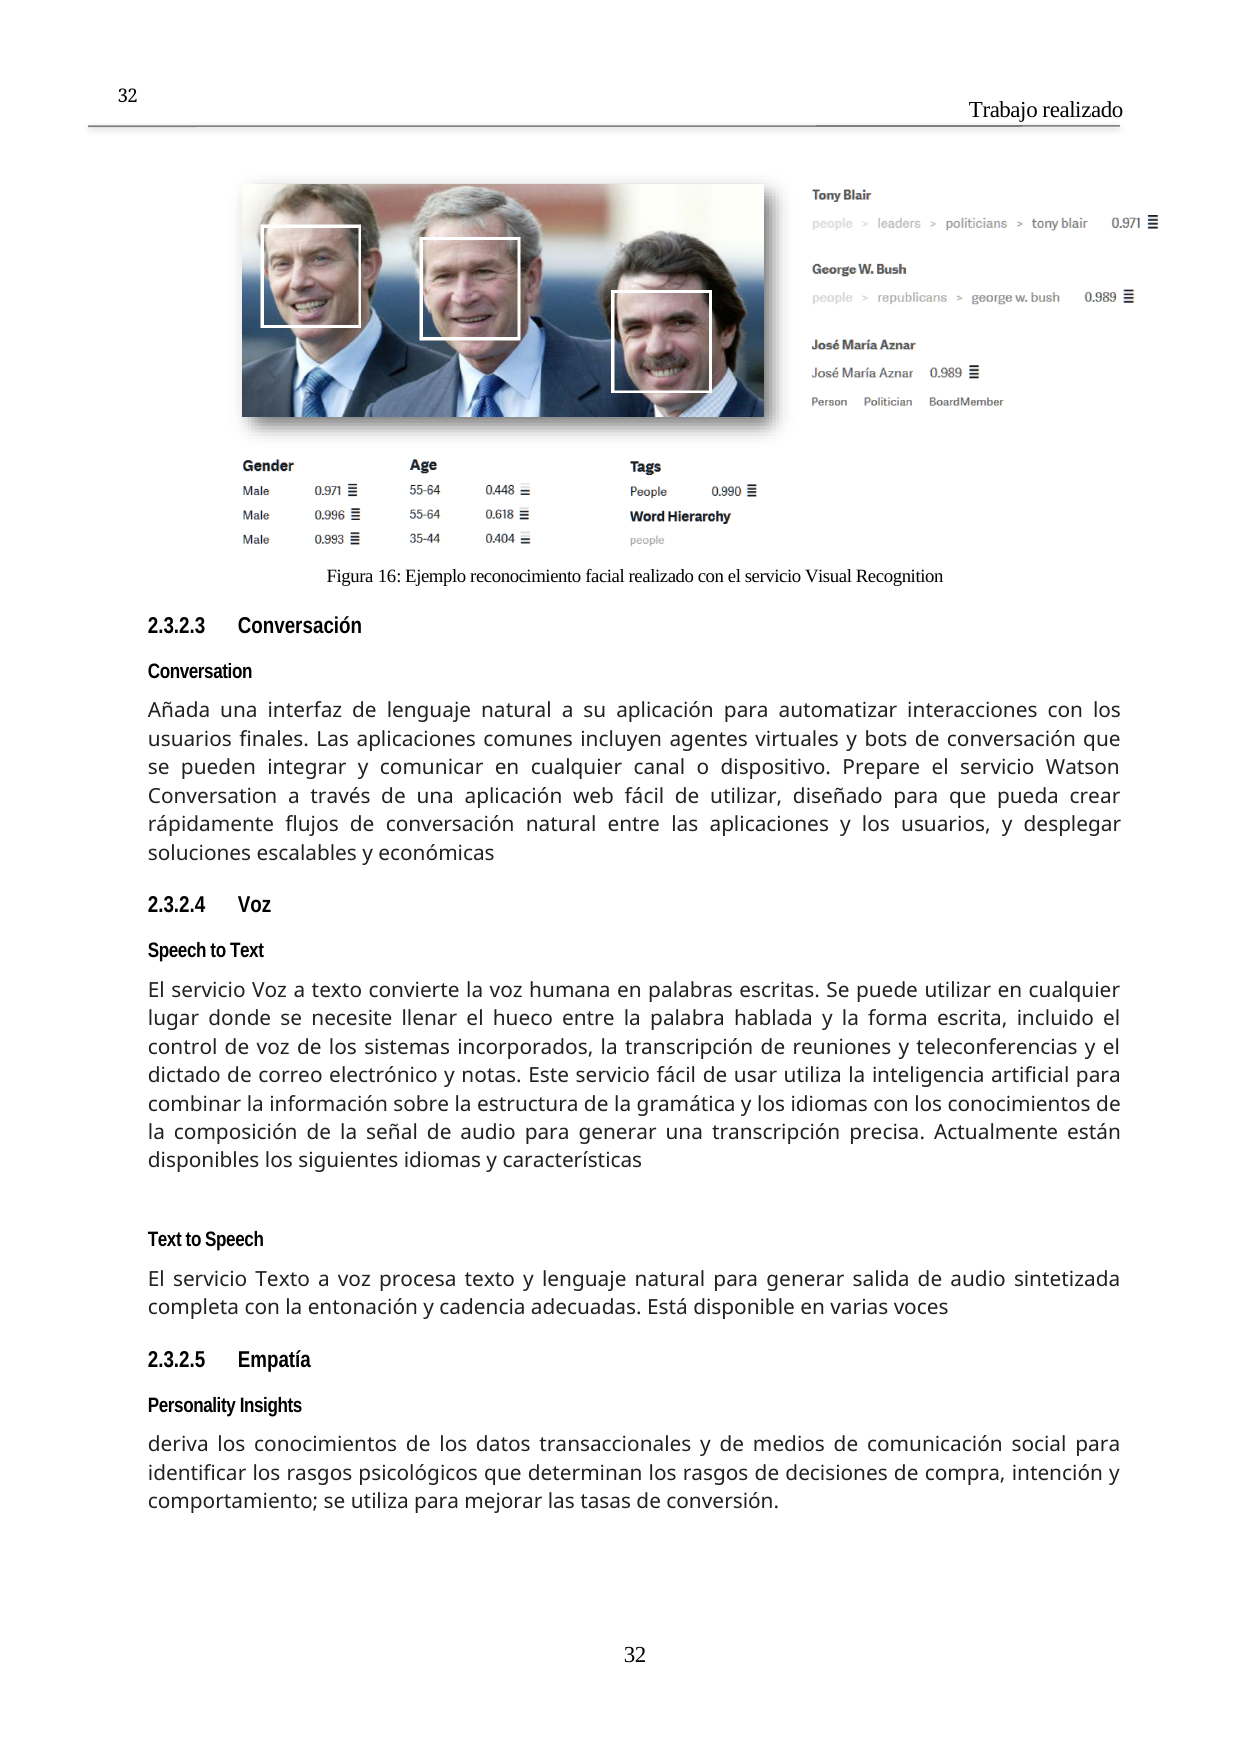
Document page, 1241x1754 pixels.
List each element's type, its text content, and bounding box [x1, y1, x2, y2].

text deriva los conocimientos de los datos transaccionales y de medios de comunicación social para identificar los rasgos psicológicos que determinan los rasgos de decisiones de compra, intención y comportamiento; se utiliza para mejorar las tasas de conversión. [148, 1429, 1122, 1515]
text El servicio Voz a texto convierte la voz humana en palabras escritas. Se puede utilizar en cualquier lugar donde se necesite llenar el hueco entre la palabra hablada y la forma escrita, incluido el control de voz de los sistemas incorporados, la transcripción de reuniones y teleconferencias y el dictado de correo electrónico y notas. Este servicio fácil de usar utiliza la inteligencia artificial para combinar la información sobre la estructura de la gramática y los idiomas con los conocimientos de la composición de la señal de audio para generar una transcripción precisa. Actualmente están disponibles los siguientes idiomas y características [148, 975, 1122, 1174]
subtitle Personality Insights [148, 1393, 1122, 1417]
picture [222, 159, 1203, 566]
subtitle Conversación [148, 612, 1122, 638]
subtitle Speech to Text [148, 938, 1122, 962]
text Añada una interfaz de lenguaje natural a su aplicación para automatizar interacciones con los usuarios finales. Las aplicaciones comunes incluyen agentes virtuales y bots de conversación que se pueden integrar y comunicar en cualquier canal o dispositivo. Prepare el servicio Watson Conversation a través de una aplicación web fácil de utilizar, diseñado para que pueda crear rápidamente flujos de conversación natural entre las aplicaciones y los usuarios, y desplegar soluciones escalables y económicas [148, 696, 1122, 866]
subtitle Empatía [148, 1346, 1122, 1372]
subtitle Conversation [148, 659, 1122, 683]
subtitle Text to Speech [148, 1227, 1122, 1251]
subtitle Voz [148, 891, 1122, 918]
text El servicio Texto a voz procesa texto y lenguaje natural para generar salida de audio sintetizada completa con la entonación y cadencia adecuadas. Está disponible en varias voces [148, 1264, 1122, 1321]
